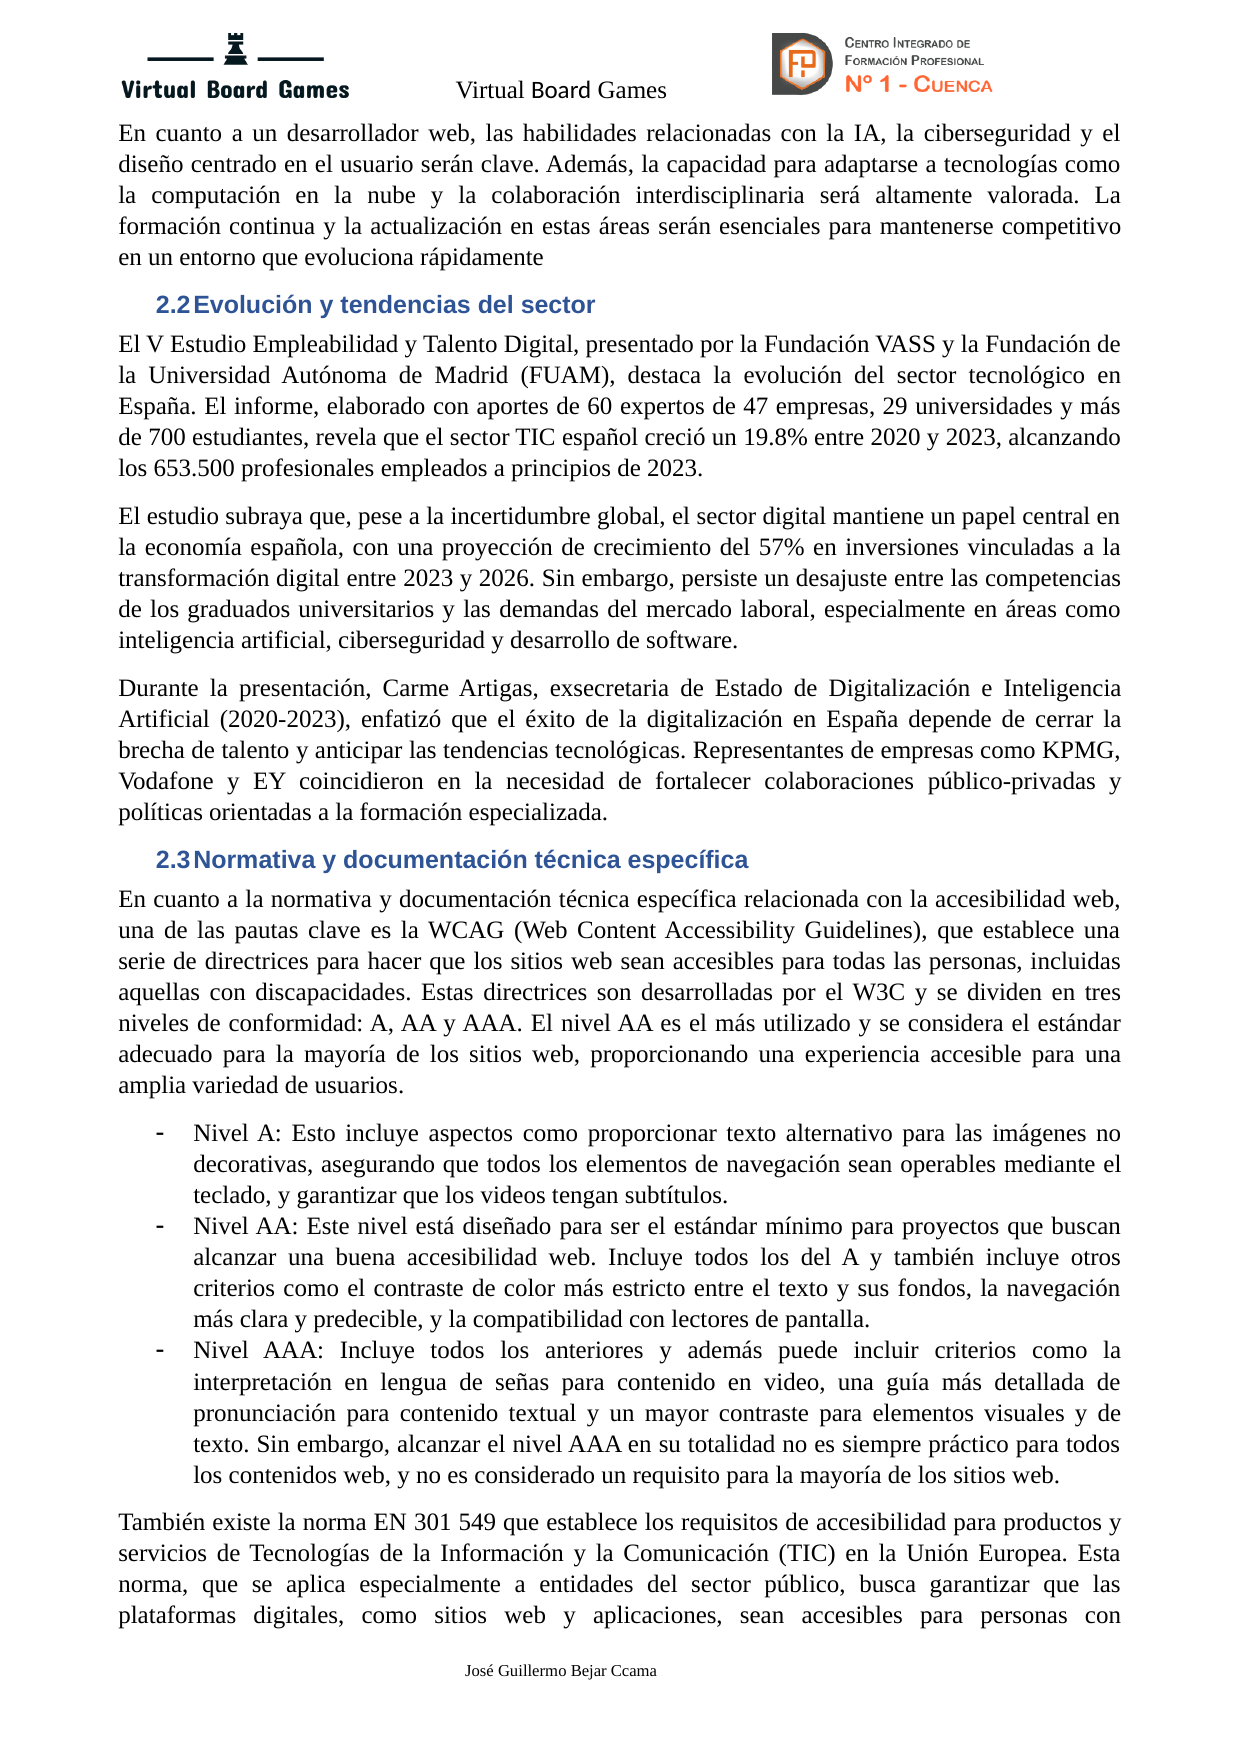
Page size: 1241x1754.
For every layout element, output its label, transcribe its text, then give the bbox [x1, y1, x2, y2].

picture [770, 29, 1004, 99]
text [118, 1507, 1122, 1629]
list Nivel AA: Este nivel está diseñado para ser el estándar mínimo para proyectos que buscan alcanzar una buena accesibilidad web. Incluye todos los del A y también incluye otros criterios como el contraste de color más estricto entre el texto y sus fondos, la navegación más clara y predecible, y la compatibilidad con lectores de pantalla. [156, 1211, 1122, 1333]
picture [118, 33, 353, 99]
text El V Estudio Empleabilidad y Talento Digital, presentado por la Fundación VASS y la Fundación de la Universidad Autónoma de Madrid (FUAM), destaca la evolución del sector tecnológico en España. El informe, elaborado con aportes de 60 expertos de 47 empresas, 29 universidades y más de 700 estudiantes, revela que el sector TIC español creció un 19.8% entre 2020 y 2023, alcanzando los 653.500 profesionales empleados a principios de 2023. [118, 329, 1122, 482]
text Durante la presentación, Carme Artigas, exsecretaria de Estado de Digitalización e Inteligencia Artificial (2020-2023), enfatizó que el éxito de la digitalización en España depende de cerrar la brecha de talento y anticipar las tendencias tecnológicas. Representantes de empresas como KPMG, Vodafone y EY coincidieron en la necesidad de fortalecer colaboraciones público-privadas y políticas orientadas a la formación especializada. [118, 673, 1122, 826]
subtitle Evolución y tendencias del sector [156, 290, 1122, 319]
list Nivel AAA: Incluye todos los anteriores y además puede incluir criterios como la interpretación en lengua de señas para contenido en video, una guía más detallada de pronunciación para contenido textual y un mayor contraste para elementos visuales y de texto. Sin embargo, alcanzar el nivel AAA en su totalidad no es siempre práctico para todos los contenidos web, y no es considerado un requisito para la mayoría de los sitios web. [156, 1336, 1122, 1488]
text El estudio subraya que, pese a la incertidumbre global, el sector digital mantiene un papel central en la economía española, con una proyección de crecimiento del 57% en inversiones vinculadas a la transformación digital entre 2023 y 2026. Sin embargo, persiste un desajuste entre las competencias de los graduados universitarios y las demandas del mercado laboral, especialmente en áreas como inteligencia artificial, ciberseguridad y desarrollo de software. [118, 501, 1122, 654]
list Nivel A: Esto incluye aspectos como proporcionar texto alternativo para las imágenes no decorativas, asegurando que todos los elementos de navegación sean operables mediante el teclado, y garantizar que los videos tengan subtítulos. [156, 1118, 1122, 1209]
text En cuanto a un desarrollador web, las habilidades relacionadas con la IA, la ciberseguridad y el diseño centrado en el usuario serán clave. Además, la capacidad para adaptarse a tecnologías como la computación en la nube y la colaboración interdisciplinaria será altamente valorada. La formación continua y la actualización en estas áreas serán esenciales para mantenerse competitivo en un entorno que evoluciona rápidamente [118, 118, 1122, 271]
text En cuanto a la normativa y documentación técnica específica relacionada con la accesibilidad web, una de las pautas clave es la WCAG (Web Content Accessibility Guidelines), que establece una serie de directrices para hacer que los sitios web sean accesibles para todas las personas, incluidas aquellas con discapacidades. Estas directrices son desarrolladas por el W3C y se dividen en tres niveles de conformidad: A, AA y AAA. El nivel AA es el más utilizado y se considera el estándar adecuado para la mayoría de los sitios web, proporcionando una experiencia accesible para una amplia variedad de usuarios​. [118, 884, 1122, 1099]
subtitle Normativa y documentación técnica específica [156, 845, 1122, 874]
